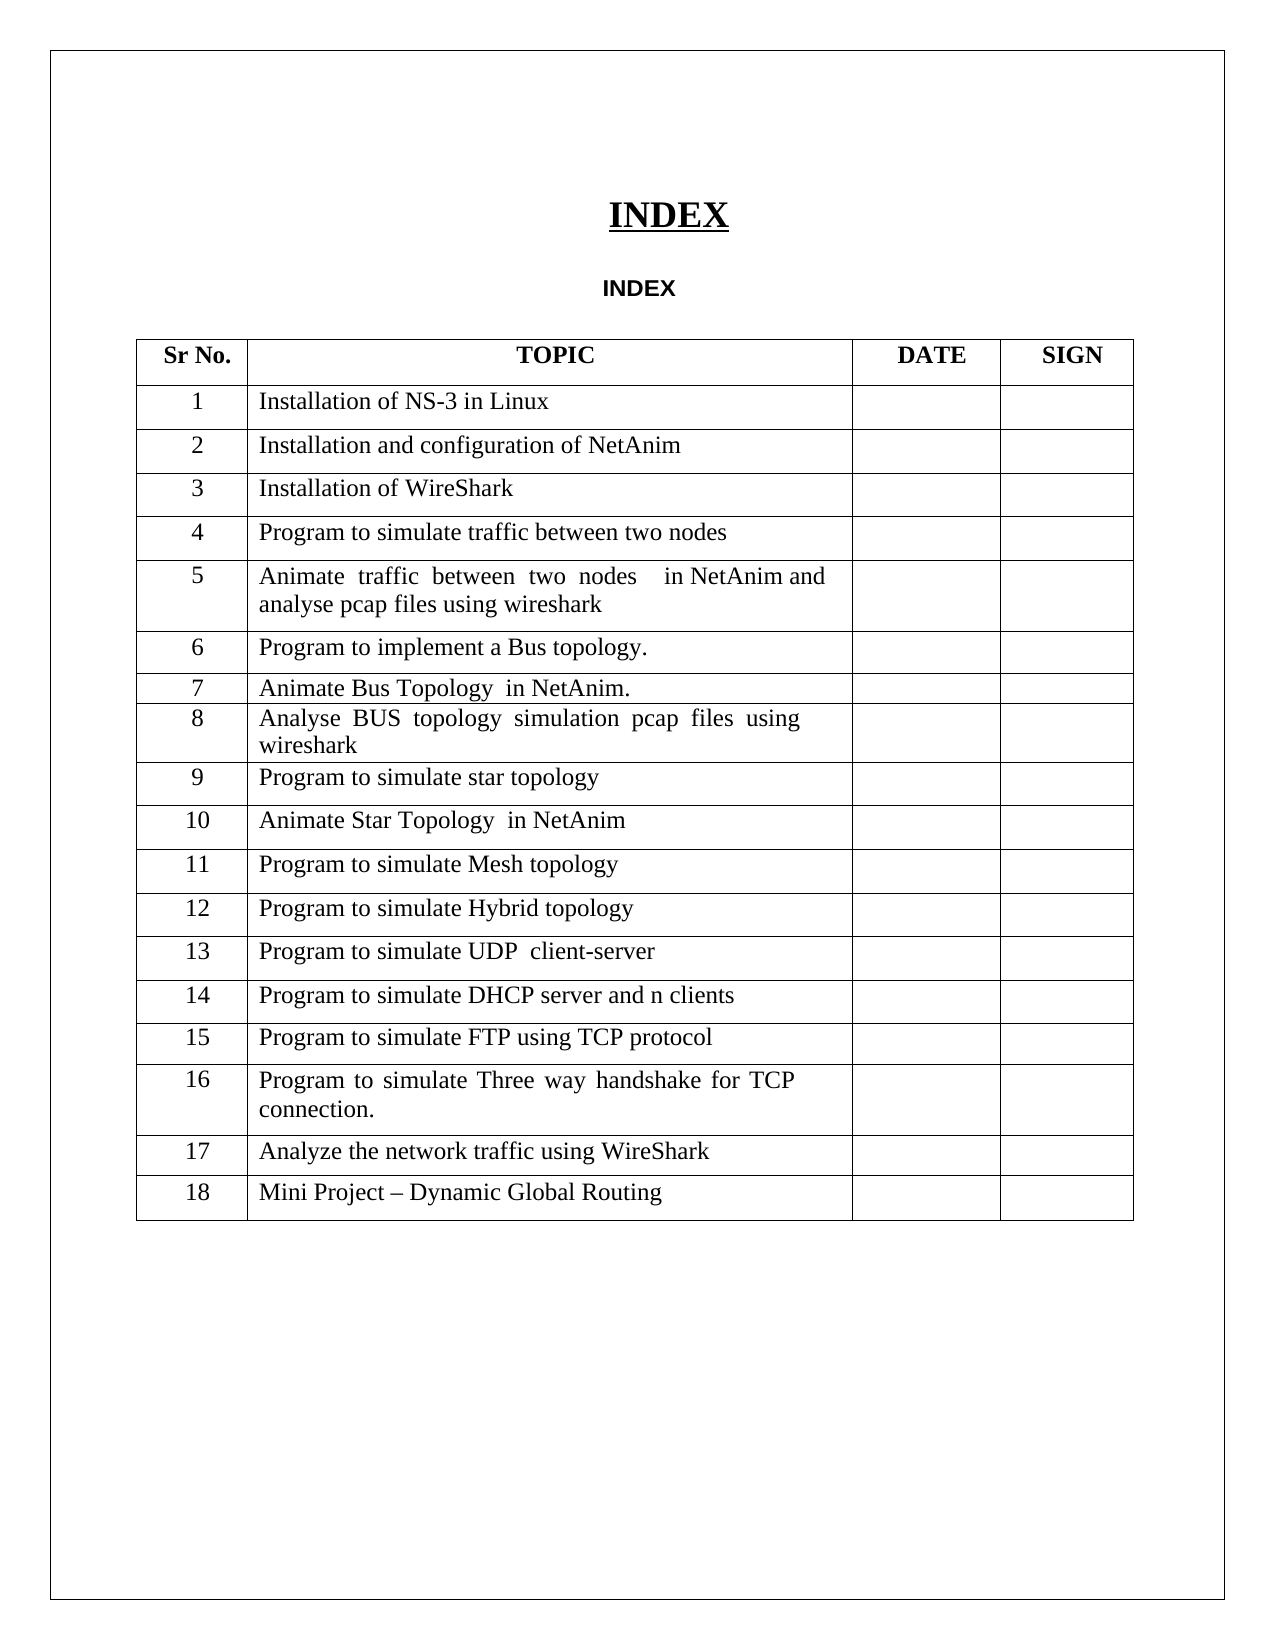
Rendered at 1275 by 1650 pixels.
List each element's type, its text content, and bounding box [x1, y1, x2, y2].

table_cell 10 [137, 806, 247, 849]
table_cell Mini Project – Dynamic Global Routing [248, 1176, 852, 1220]
table_cell [1001, 632, 1133, 672]
table_cell 6 [137, 632, 247, 672]
table_cell Program to simulate traffic between two nodes [248, 517, 852, 560]
table_header DATE [853, 340, 1000, 385]
table_cell [853, 704, 1000, 762]
table_cell [853, 850, 1000, 893]
table_cell 3 [137, 474, 247, 516]
table_cell Animate Star Topology in NetAnim [248, 806, 852, 849]
table_cell 5 [137, 561, 247, 631]
table_cell Analyse BUS topology simulation pcap files using wireshark [248, 704, 852, 762]
table_cell [853, 474, 1000, 516]
table_cell [1001, 763, 1133, 805]
table_cell 17 [137, 1136, 247, 1175]
table_cell [853, 632, 1000, 672]
table_cell Program to simulate Hybrid topology [248, 894, 852, 936]
table_cell [1001, 937, 1133, 979]
table_cell [853, 386, 1000, 429]
table_cell Program to implement a Bus topology. [248, 632, 852, 672]
table_cell [1001, 674, 1133, 703]
table_cell 9 [137, 763, 247, 805]
table_header SIGN [1001, 340, 1133, 385]
table_cell [1001, 386, 1133, 429]
table_cell [1001, 561, 1133, 631]
table_cell [1001, 981, 1133, 1023]
table_cell [853, 1065, 1000, 1135]
table_cell [1001, 894, 1133, 936]
table_cell [1001, 430, 1133, 473]
table_cell 8 [137, 704, 247, 762]
table_cell [1001, 1024, 1133, 1064]
table_cell [853, 981, 1000, 1023]
text INDEX [114, 193, 1223, 236]
table_cell Installation of NS-3 in Linux [248, 386, 852, 429]
table_cell Installation of WireShark [248, 474, 852, 516]
table_cell [1001, 806, 1133, 849]
table_cell Program to simulate DHCP server and n clients [248, 981, 852, 1023]
table_cell 16 [137, 1065, 247, 1135]
table_cell Program to simulate FTP using TCP protocol [248, 1024, 852, 1064]
table_cell [853, 763, 1000, 805]
table_cell 12 [137, 894, 247, 936]
table_cell [1001, 1176, 1133, 1220]
table_cell [853, 674, 1000, 703]
table_cell 1 [137, 386, 247, 429]
table_cell [1001, 850, 1133, 893]
text INDEX [148, 275, 1129, 301]
table_cell [853, 806, 1000, 849]
table_cell [853, 1136, 1000, 1175]
table_cell 4 [137, 517, 247, 560]
table_cell 14 [137, 981, 247, 1023]
table_cell Program to simulate star topology [248, 763, 852, 805]
table_cell Animate traffic between two nodes in NetAnim and analyse pcap files using wireshark [248, 561, 852, 631]
table_cell Program to simulate UDP client-server [248, 937, 852, 979]
table_cell [853, 561, 1000, 631]
table_header Sr No. [137, 340, 247, 385]
table_cell 15 [137, 1024, 247, 1064]
table_cell Analyze the network traffic using WireShark [248, 1136, 852, 1175]
table_cell 7 [137, 674, 247, 703]
table_cell [853, 430, 1000, 473]
table_cell Installation and configuration of NetAnim [248, 430, 852, 473]
table_cell [853, 1176, 1000, 1220]
table_cell [1001, 474, 1133, 516]
table_cell Program to simulate Mesh topology [248, 850, 852, 893]
table_cell [1001, 1136, 1133, 1175]
table_cell 11 [137, 850, 247, 893]
table_cell Animate Bus Topology in NetAnim. [248, 674, 852, 703]
table_cell [853, 894, 1000, 936]
table_cell [853, 937, 1000, 979]
table_cell [1001, 517, 1133, 560]
table_cell [1001, 1065, 1133, 1135]
table_cell 13 [137, 937, 247, 979]
table_cell 18 [137, 1176, 247, 1220]
table_cell [1001, 704, 1133, 762]
table_cell Program to simulate Three way handshake for TCP connection. [248, 1065, 852, 1135]
table_cell 2 [137, 430, 247, 473]
table_header TOPIC [248, 340, 852, 385]
table_cell [853, 517, 1000, 560]
table_cell [853, 1024, 1000, 1064]
